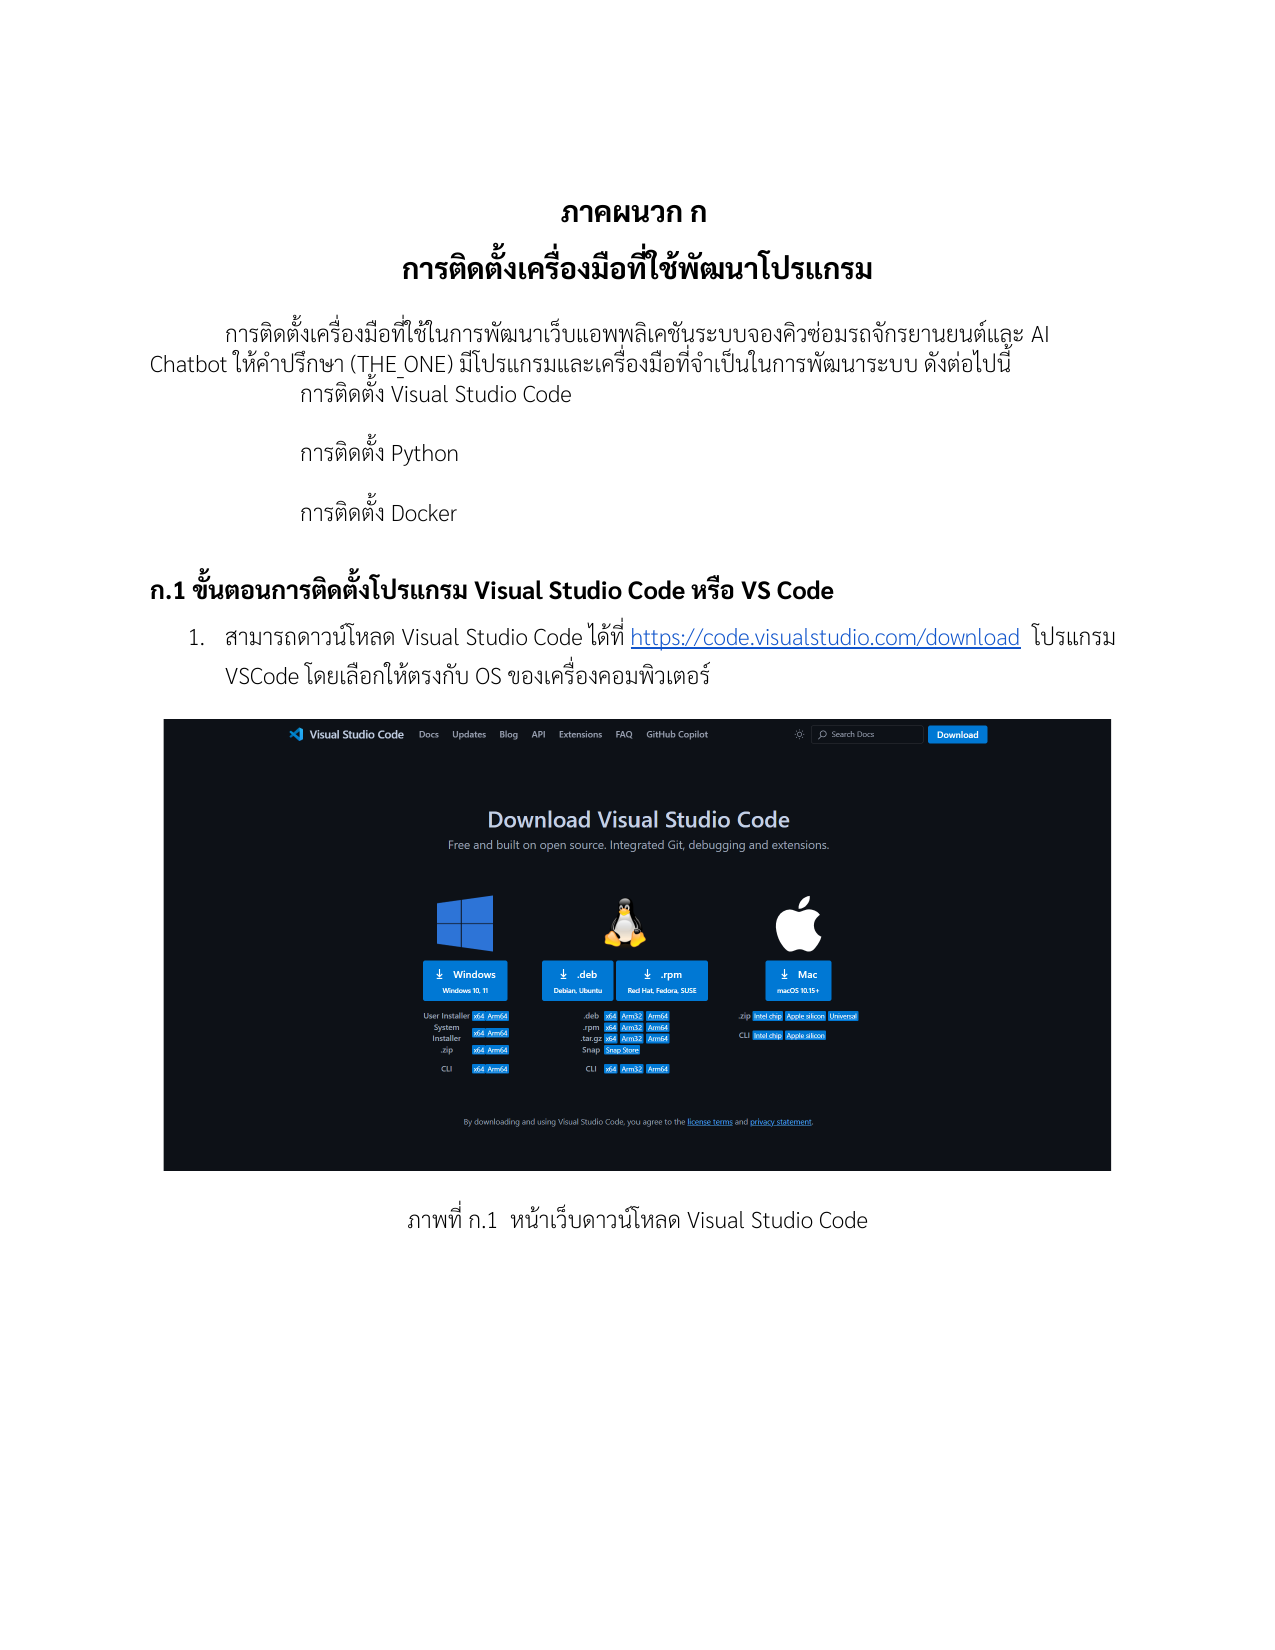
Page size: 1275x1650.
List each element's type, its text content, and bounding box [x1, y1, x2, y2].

subtitle ภาคผนวก ก การติดตั้งเครื่องมือที่ใช้พัฒนาโปรแกรม [150, 192, 1125, 286]
subtitle ก.1 ขั้นตอนการติดตั้งโปรแกรม Visual Studio Code หรือ VS Code [150, 573, 1125, 605]
list สามารถดาวน์โหลด Visual Studio Code ได้ที่ https://code.visualstudio.com/download โปรแกรม VSCode โดยเลือกให้ตรงกับ OS ของเครื่องคอมพิวเตอร์ [187, 621, 1125, 690]
picture [163, 719, 1112, 1171]
subtitle ภาพที่ ก.1 หน้าเว็บดาวน์โหลด Visual Studio Code [150, 1204, 1125, 1234]
text การติดตั้ง Visual Studio Code [300, 377, 1125, 407]
text การติดตั้งเครื่องมือที่ใช้ในการพัฒนาเว็บแอพพลิเคชันระบบจองคิวซ่อมรถจักรยานยนต์และ AI Chatbot ให้คำปรึกษา (THE_ONE) มีโปรแกรมและเครื่องมือที่จำเป็นในการพัฒนาระบบ ดังต่อไปนี้ [150, 318, 1125, 377]
text การติดตั้ง Docker [300, 496, 1125, 526]
text การติดตั้ง Python [300, 437, 1125, 467]
